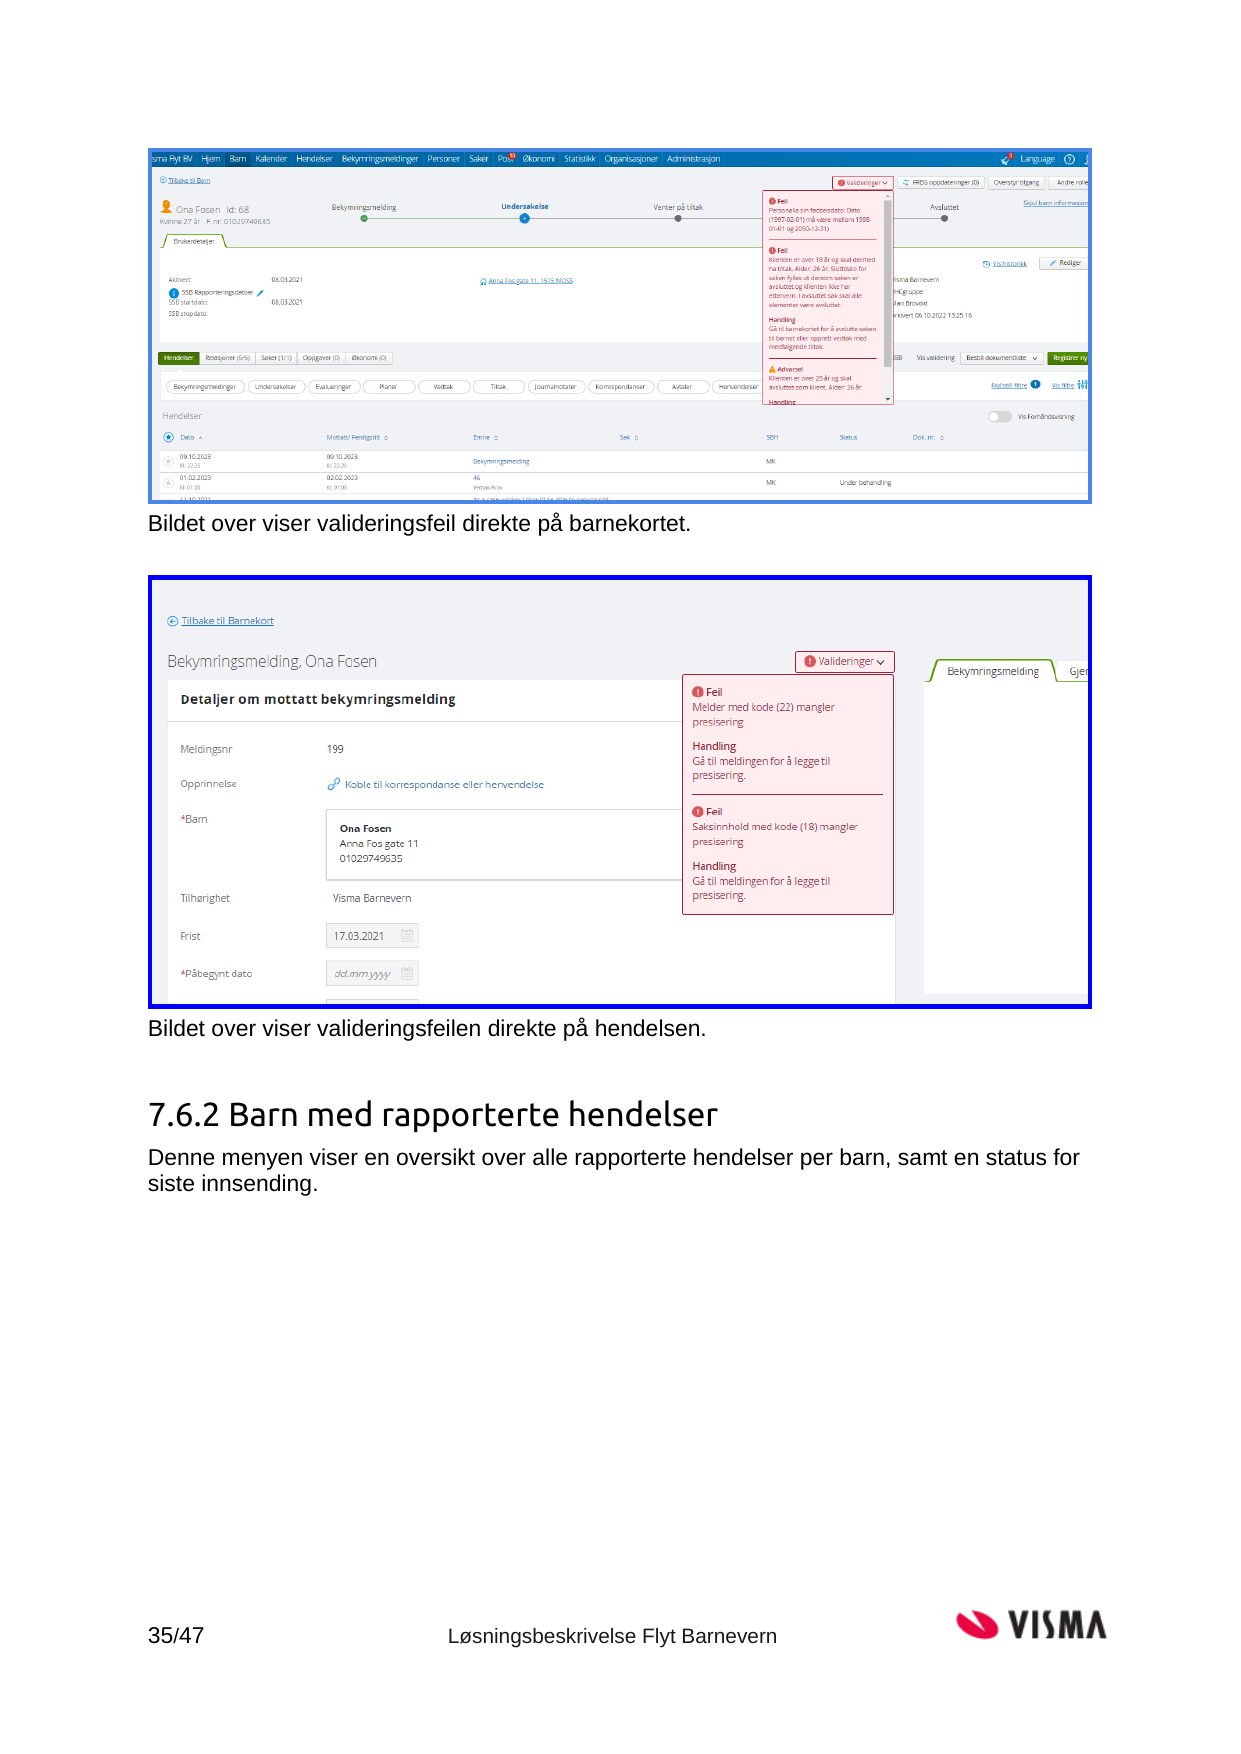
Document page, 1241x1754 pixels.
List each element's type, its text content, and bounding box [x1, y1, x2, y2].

subtitle 7.6.2 Barn med rapporterte hendelser [148, 1095, 1093, 1133]
text Bildet over viser valideringsfeilen direkte på hendelsen. [148, 1015, 1093, 1041]
text Denne menyen viser en oversikt over alle rapporterte hendelser per barn, samt en status for siste innsending. [148, 1143, 1093, 1196]
picture [152, 580, 1088, 1004]
picture [904, 1595, 1149, 1655]
picture [152, 152, 1088, 500]
text Bildet over viser valideringsfeil direkte på barnekortet. [148, 510, 1093, 536]
